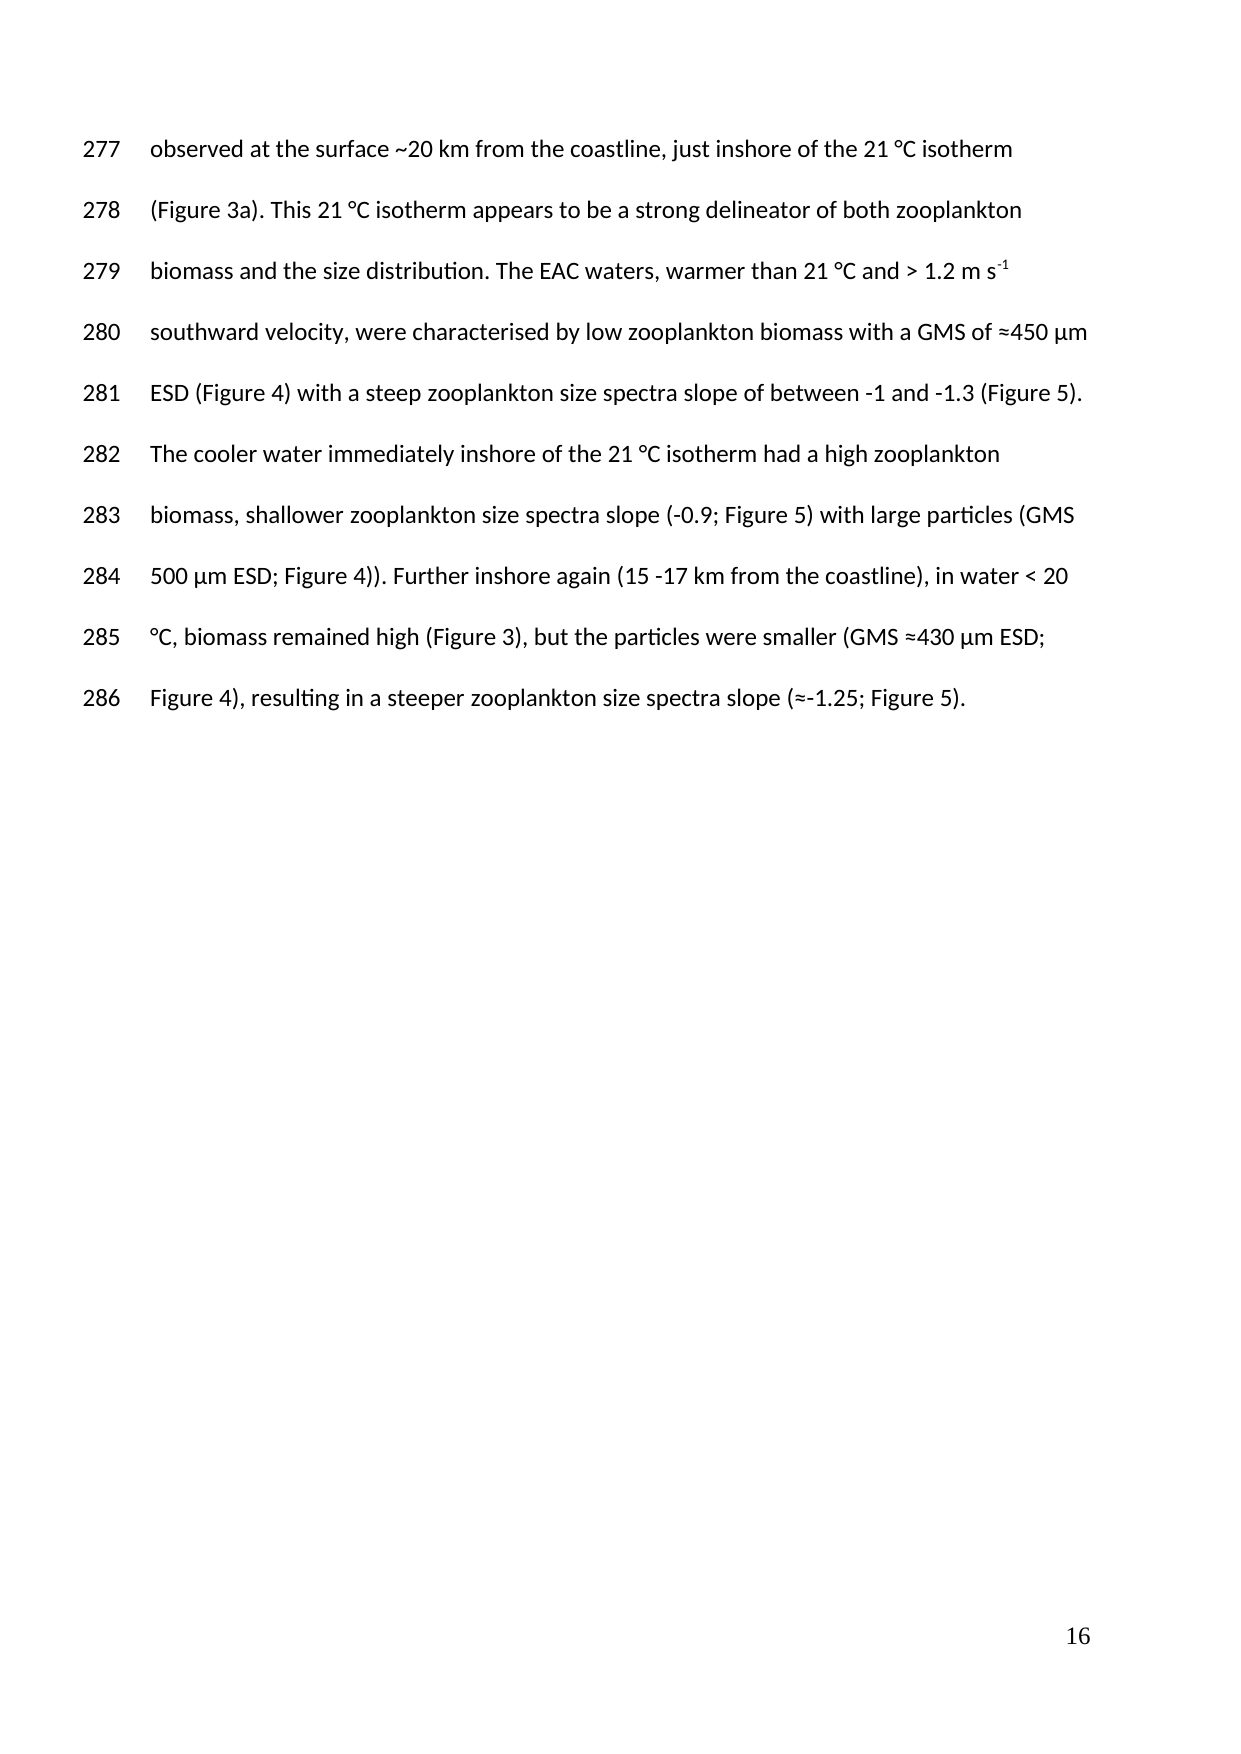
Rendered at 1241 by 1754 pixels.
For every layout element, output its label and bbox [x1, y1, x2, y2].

text [150, 133, 1090, 713]
